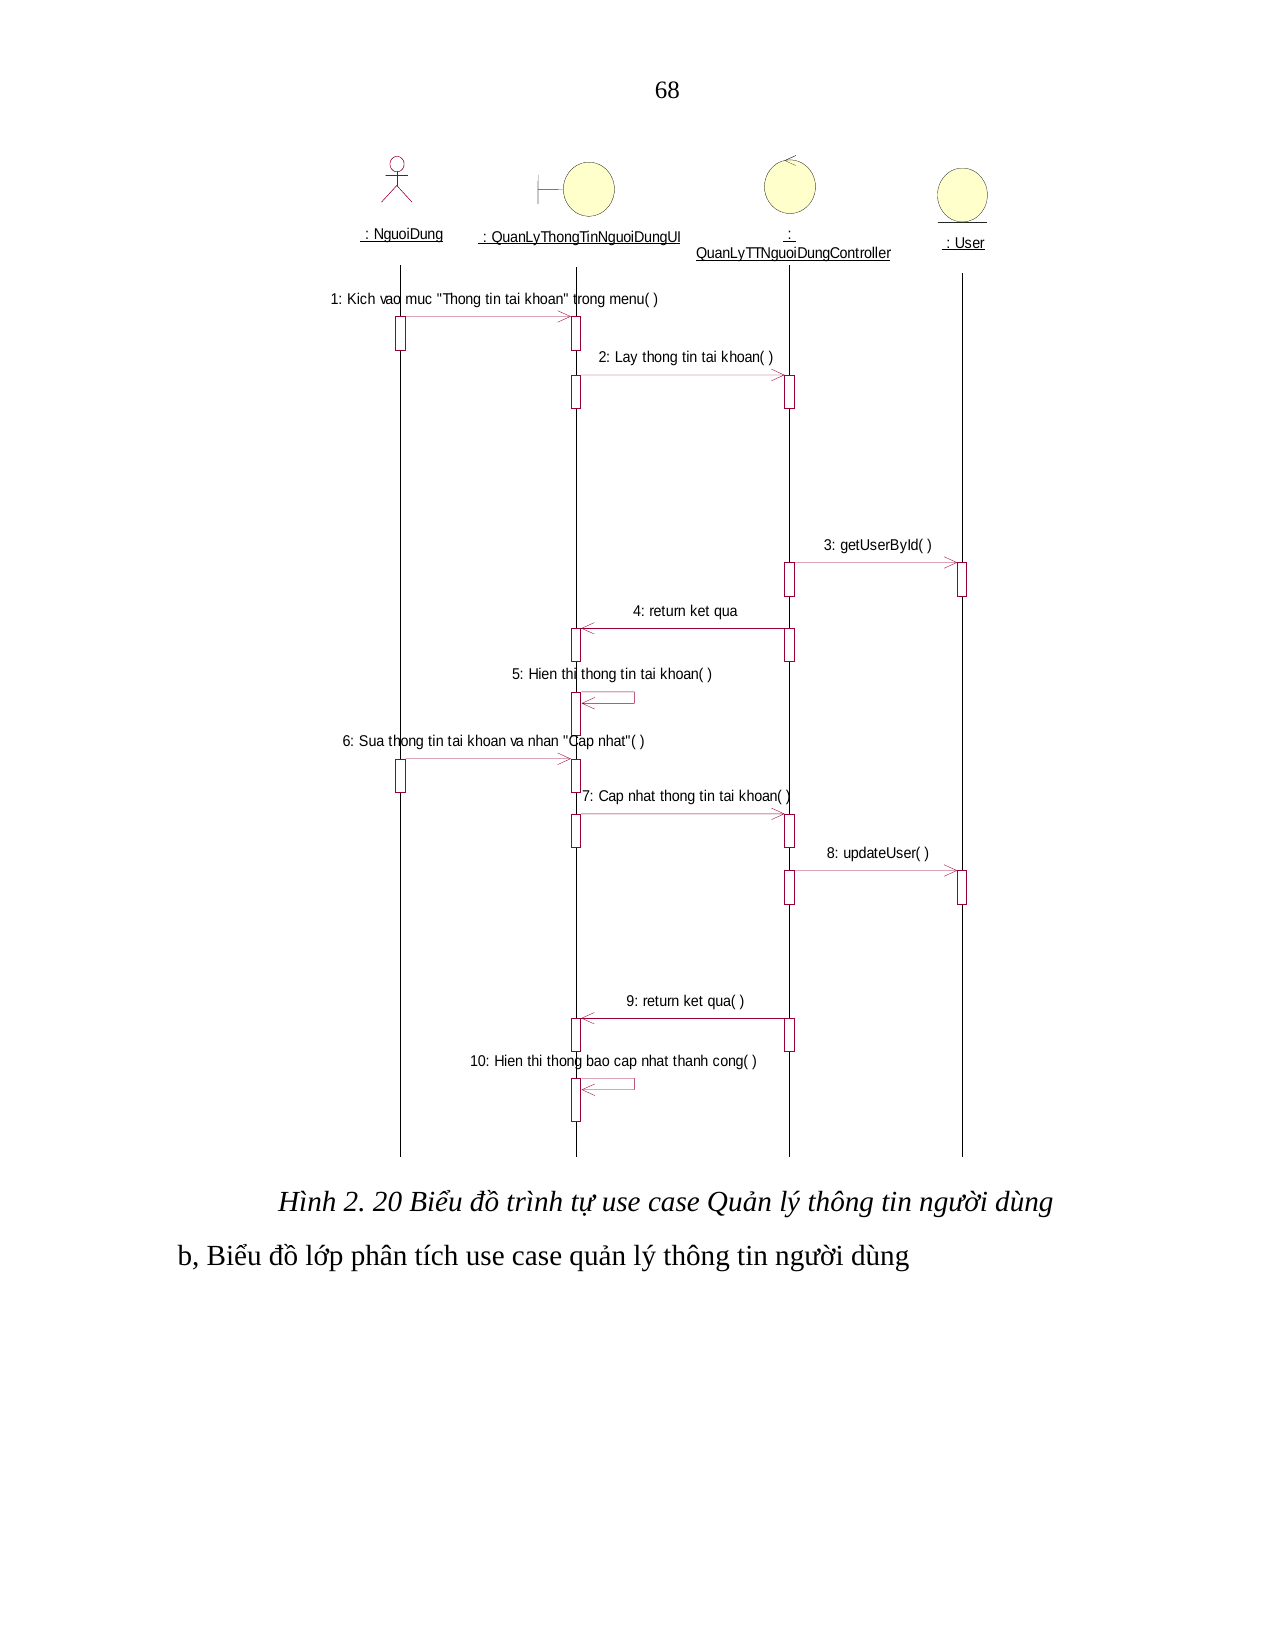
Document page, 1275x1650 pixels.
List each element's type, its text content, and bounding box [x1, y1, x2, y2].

text Hình 2. 20 Biểu đồ trình tự use case Quản lý thông tin người dùng [177, 1184, 1157, 1217]
text b, Biểu đồ lớp phân tích use case quản lý thông tin người dùng [177, 1238, 1157, 1272]
